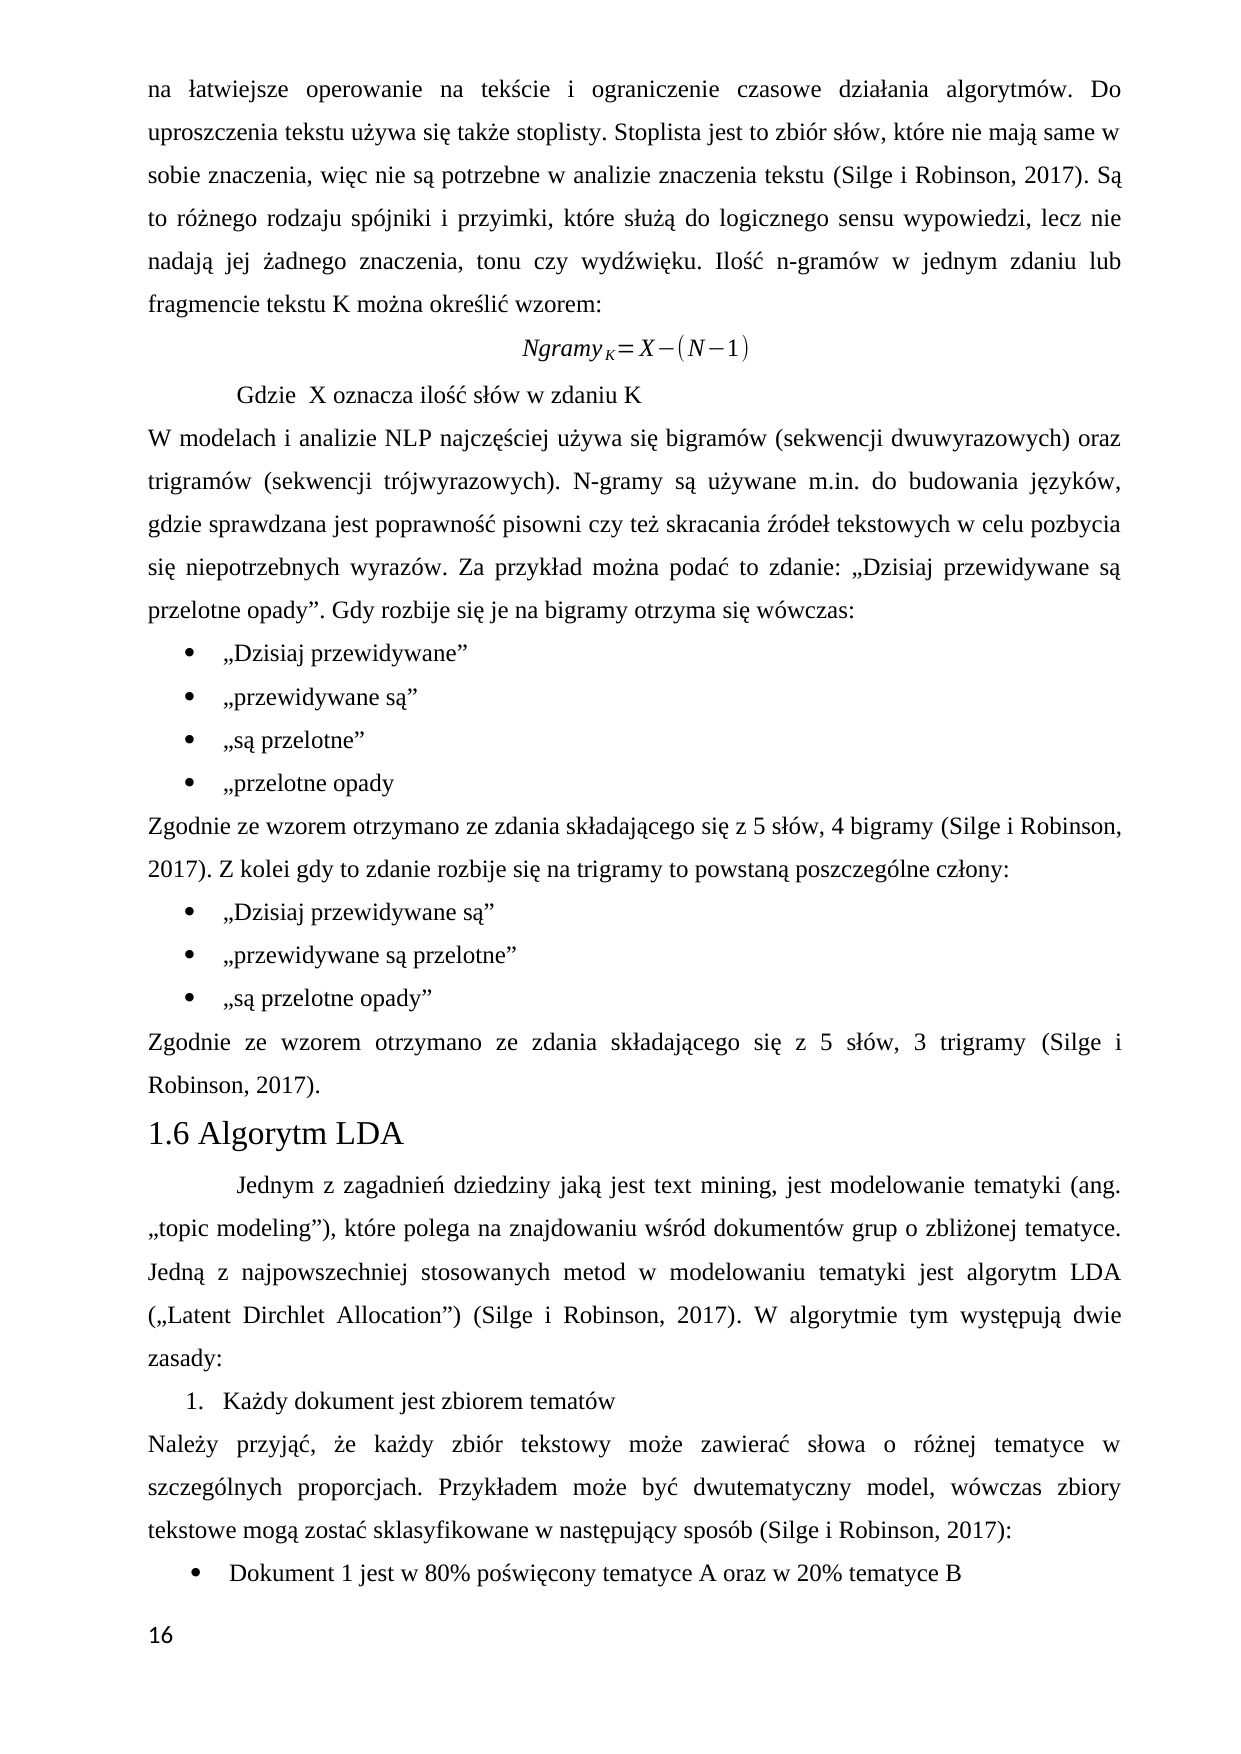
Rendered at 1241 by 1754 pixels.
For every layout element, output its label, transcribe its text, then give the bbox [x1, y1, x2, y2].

list „przewidywane są” [185, 682, 1122, 710]
text Zgodnie ze wzorem otrzymano ze zdania składającego się z 5 słów, 4 bigramy. Z kolei gdy to zdanie rozbije się na trigramy to powstaną poszczególne człony: [148, 811, 1122, 883]
list Dokument 1 jest w 80% poświęcony tematyce A oraz w 20% tematyce B [191, 1558, 1122, 1587]
list „są przelotne” [185, 725, 1122, 753]
list „przewidywane są przelotne” [185, 940, 1122, 969]
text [148, 74, 1122, 318]
list „Dzisiaj przewidywane” [185, 638, 1122, 667]
text Gdzie X oznacza ilość słów w zdaniu K [148, 380, 1122, 408]
list „są przelotne opady” [185, 983, 1122, 1012]
text Jednym z zagadnień dziedziny jaką jest text mining, jest modelowanie tematyki (ang. „topic modeling”), które polega na znajdowaniu wśród dokumentów grup o zbliżonej tematyce. Jedną z najpowszechniej stosowanych metod w modelowaniu tematyki jest algorytm LDA („Latent Dirchlet Allocation”). W algorytmie tym występują dwie zasady: [148, 1170, 1122, 1372]
list „przelotne opady [185, 768, 1122, 797]
text 1.6 Algorytm LDA [148, 1113, 1122, 1151]
text W modelach i analizie NLP najczęściej używa się bigramów (sekwencji dwuwyrazowych) oraz trigramów (sekwencji trójwyrazowych). N-gramy są używane m.in. do budowania języków, gdzie sprawdzana jest poprawność pisowni czy też skracania źródeł tekstowych w celu pozbycia się niepotrzebnych wyrazów. Za przykład można podać to zdanie: „Dzisiaj przewidywane są przelotne opady”. Gdy rozbije się je na bigramy otrzyma się wówczas: [148, 423, 1122, 624]
text Zgodnie ze wzorem otrzymano ze zdania składającego się z 5 słów, 3 trigramy. [148, 1027, 1122, 1098]
list „Dzisiaj przewidywane są” [185, 897, 1122, 926]
text Należy przyjąć, że każdy zbiór tekstowy może zawierać słowa o różnej tematyce w szczególnych proporcjach. Przykładem może być dwutematyczny model, wówczas zbiory tekstowe mogą zostać sklasyfikowane w następujący sposób: [148, 1429, 1122, 1544]
list Każdy dokument jest zbiorem tematów [185, 1386, 1122, 1415]
